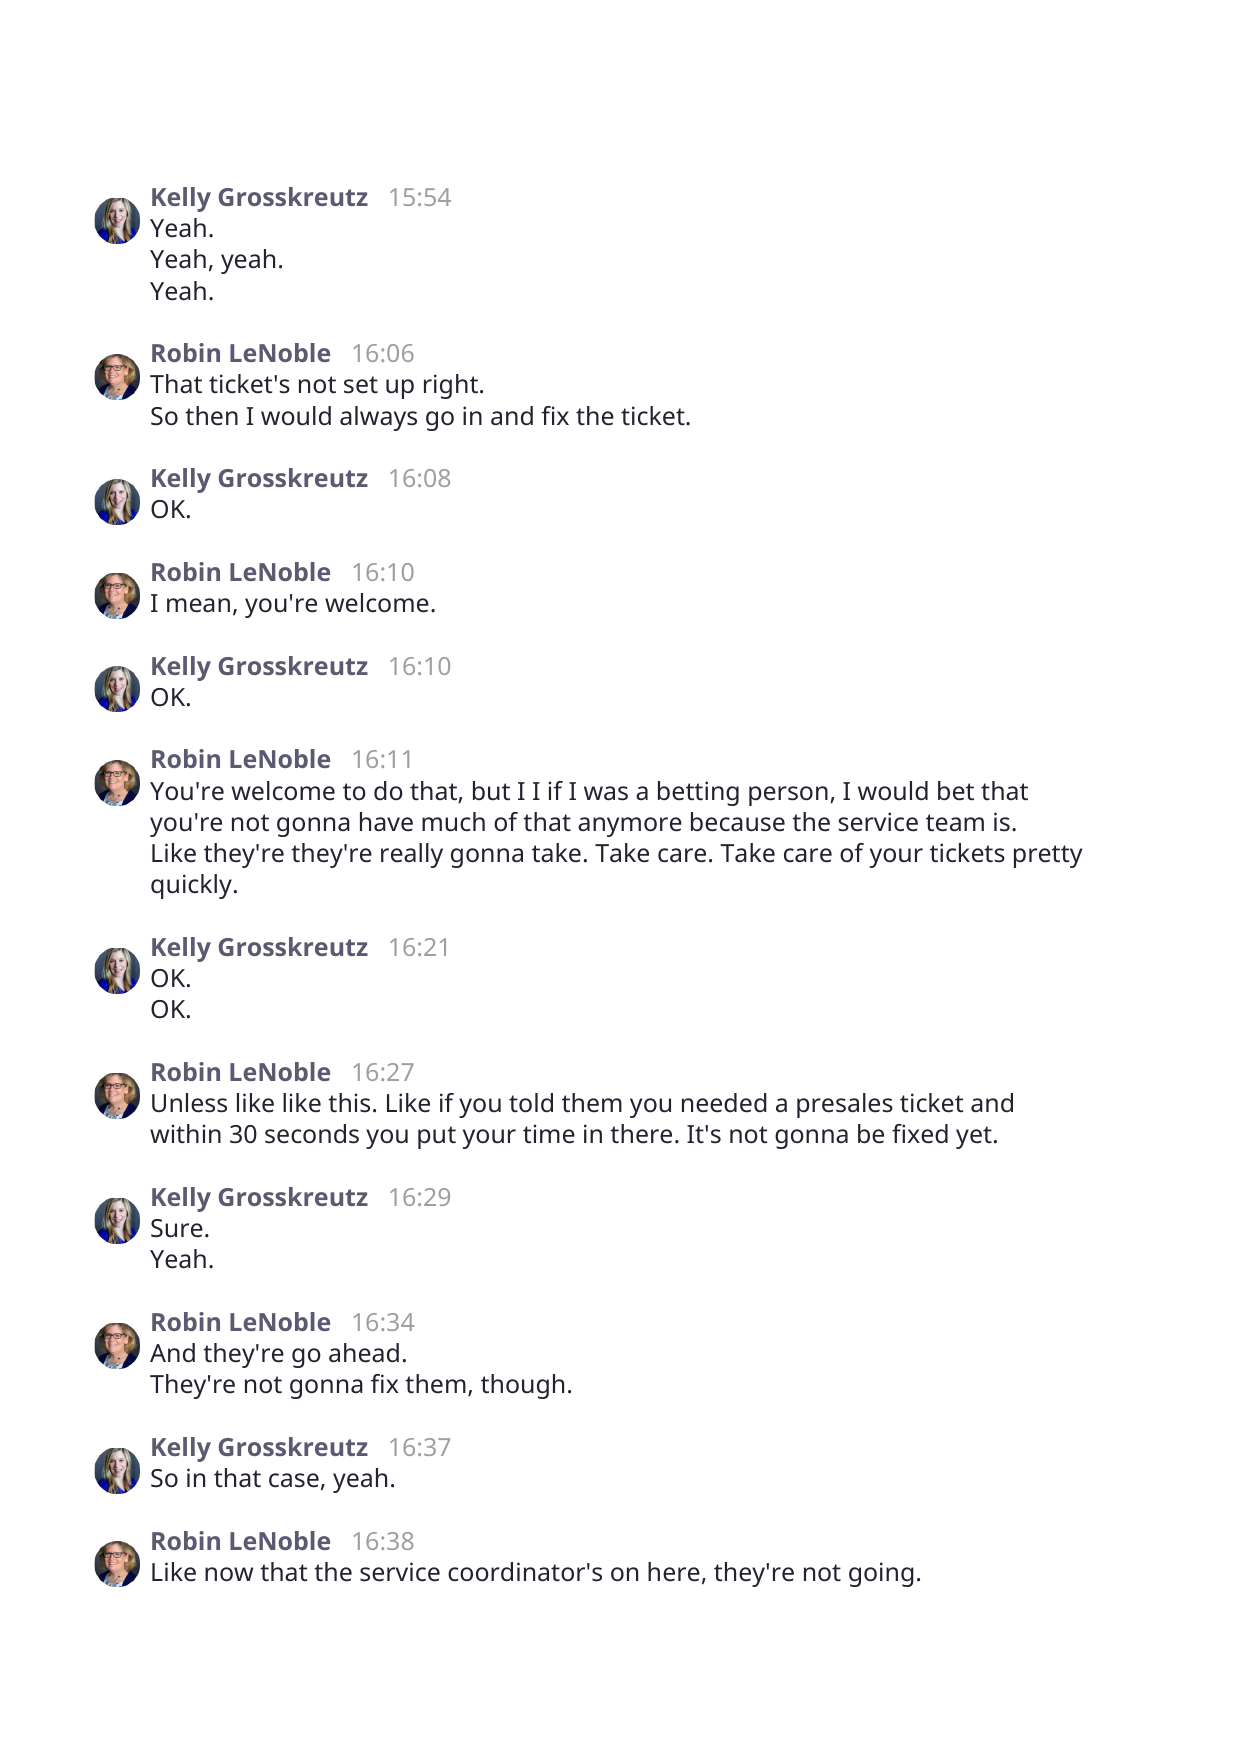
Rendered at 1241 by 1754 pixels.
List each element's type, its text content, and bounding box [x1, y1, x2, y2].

picture [94, 573, 140, 619]
text Kelly Grosskreutz 16:21 OK. OK. [150, 900, 1090, 1025]
picture [94, 1323, 140, 1369]
text Robin LeNoble 16:27 Unless like like this. Like if you told them you needed a presales ticket and within 30 seconds you put your time in there. It's not gonna be fixed yet. [150, 1025, 1090, 1150]
text Robin LeNoble 16:34 And they're go ahead. They're not gonna fix them, though. [150, 1275, 1090, 1400]
text Robin LeNoble 16:06 That ticket's not set up right. So then I would always go in and fix the ticket. [150, 306, 1090, 431]
picture [94, 666, 140, 712]
text Kelly Grosskreutz 16:08 OK. [150, 431, 1090, 525]
text Kelly Grosskreutz 16:10 OK. [150, 619, 1090, 712]
picture [94, 479, 140, 525]
picture [94, 198, 140, 244]
picture [94, 1541, 140, 1587]
picture [94, 948, 140, 994]
text Robin LeNoble 16:10 I mean, you're welcome. [150, 525, 1090, 619]
picture [94, 1073, 140, 1119]
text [150, 1494, 1090, 1587]
picture [94, 1198, 140, 1244]
text Kelly Grosskreutz 15:54 Yeah. Yeah, yeah. Yeah. [150, 150, 1090, 306]
text Kelly Grosskreutz 16:29 Sure. Yeah. [150, 1150, 1090, 1275]
picture [94, 1448, 140, 1494]
picture [94, 760, 140, 806]
text Robin LeNoble 16:11 You're welcome to do that, but I I if I was a betting person, I would bet that you're not gonna have much of that anymore because the service team is. Like they're they're really gonna take. Take care. Take care of your tickets pretty quickly. [150, 712, 1090, 900]
text Kelly Grosskreutz 16:37 So in that case, yeah. [150, 1400, 1090, 1494]
picture [94, 354, 140, 400]
